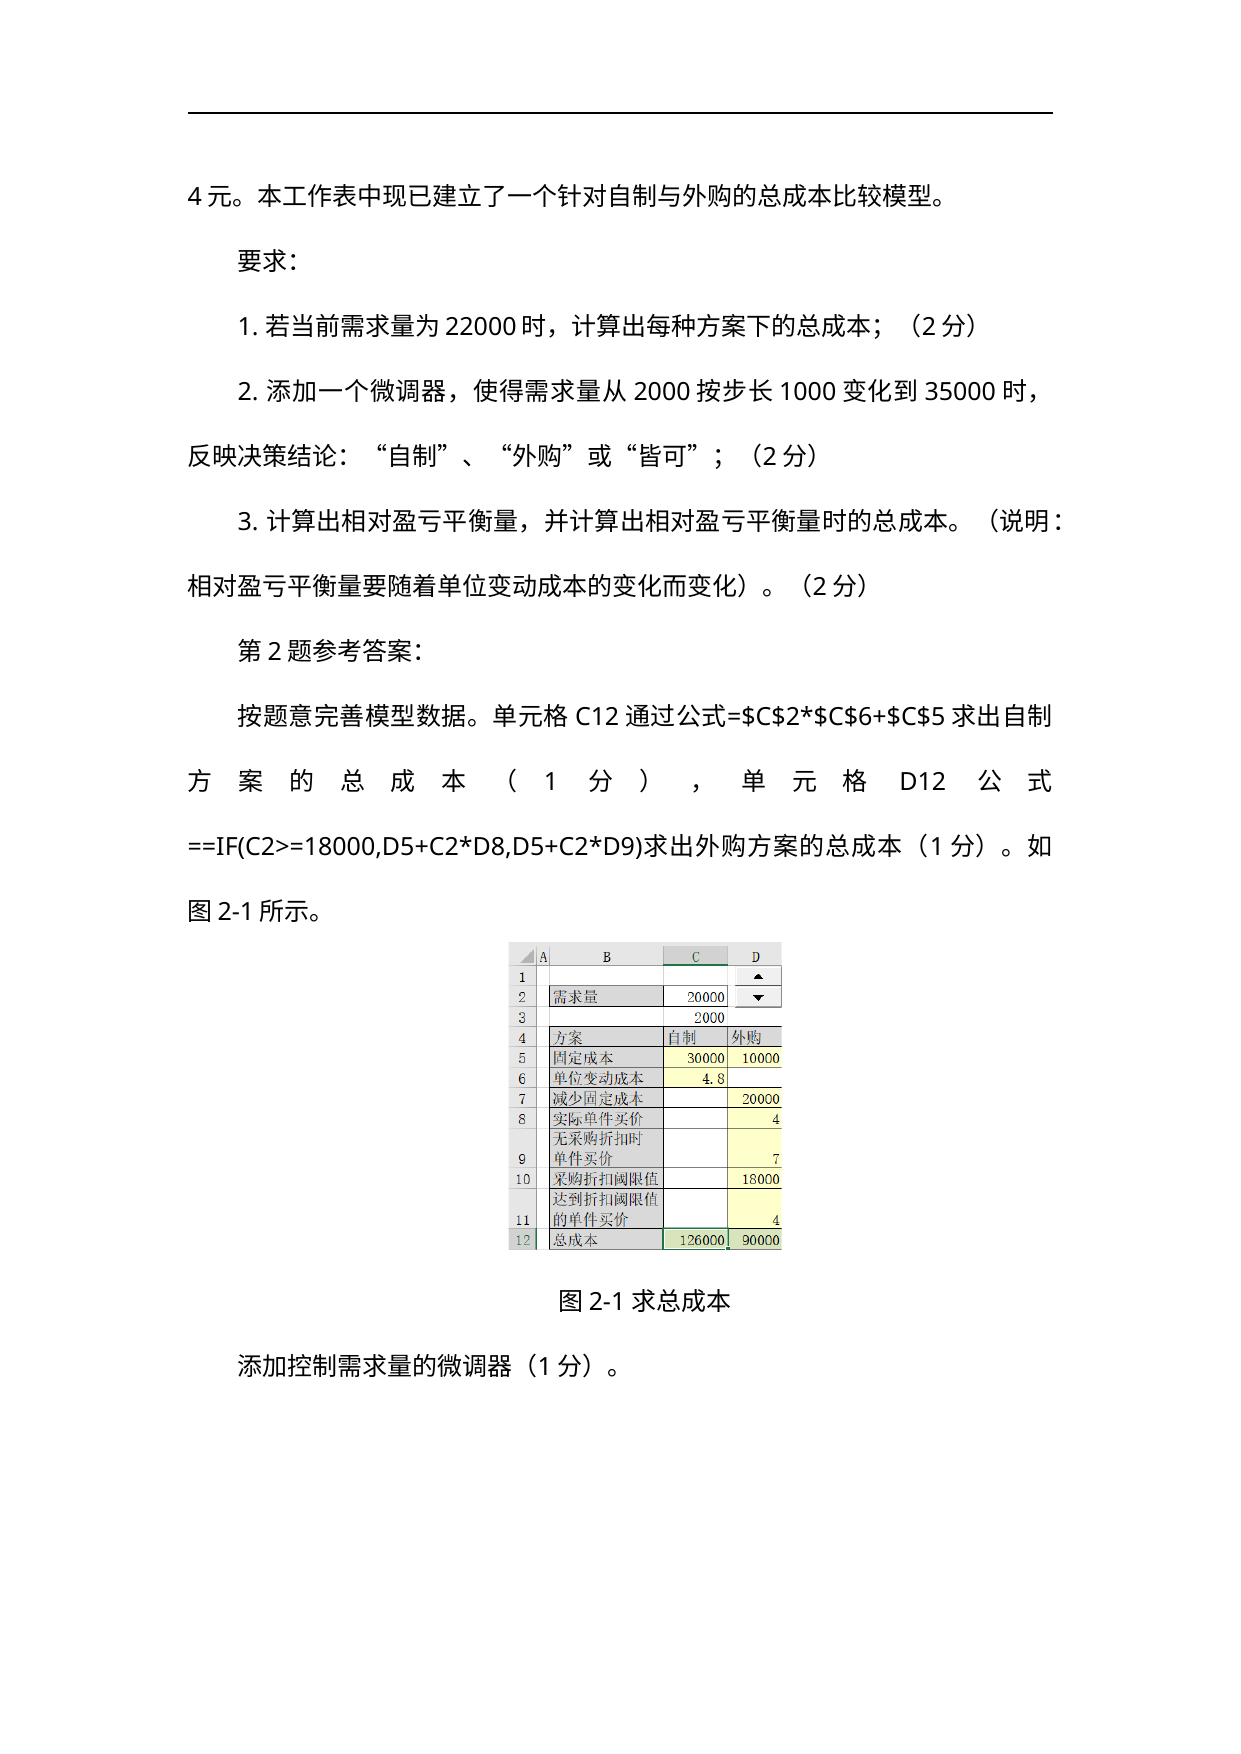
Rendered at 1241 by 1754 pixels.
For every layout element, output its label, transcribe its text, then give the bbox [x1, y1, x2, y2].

text 1. 若当前需求量为22000时，计算出每种方案下的总成本；（2分） [187, 292, 1053, 357]
text 图2-1 求总成本 [187, 1267, 1053, 1332]
picture [508, 942, 782, 1250]
text 要求： [187, 227, 1053, 292]
text 添加控制需求量的微调器（1分）。 [187, 1332, 1053, 1397]
text 3. 计算出相对盈亏平衡量，并计算出相对盈亏平衡量时的总成本。（说明：相对盈亏平衡量要随着单位变动成本的变化而变化）。（2分） [187, 487, 1053, 617]
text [187, 162, 1053, 227]
text 2. 添加一个微调器，使得需求量从2000按步长1000变化到35000时，反映决策结论：“自制”、“外购”或“皆可”；（2分） [187, 357, 1053, 487]
text 第2题参考答案： [187, 617, 1053, 682]
text 按题意完善模型数据。单元格C12通过公式=$C$2*$C$6+$C$5求出自制方案的总成本（1分），单元格D12公式==IF(C2>=18000,D5+C2*D8,D5+C2*D9)求出外购方案的总成本（1分）。如图2-1所示。 [187, 682, 1053, 942]
